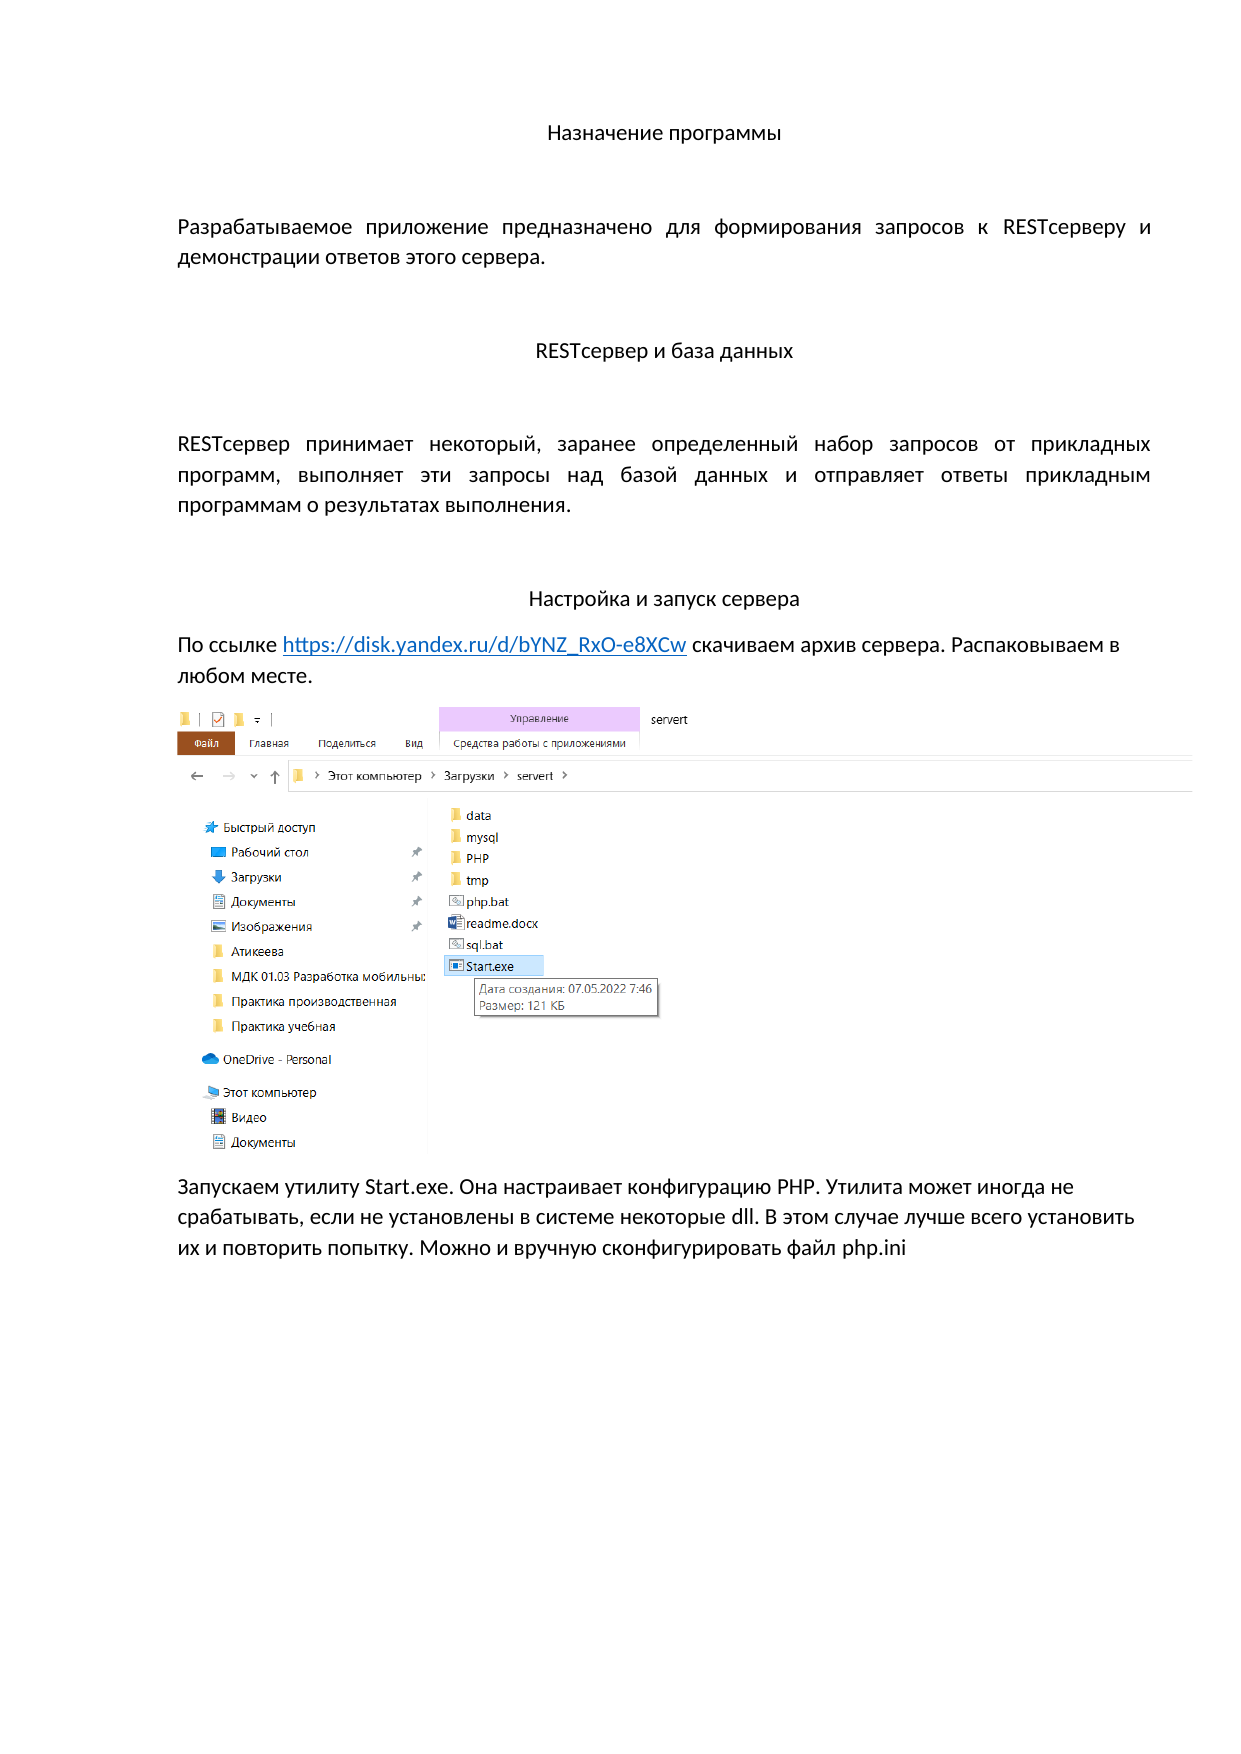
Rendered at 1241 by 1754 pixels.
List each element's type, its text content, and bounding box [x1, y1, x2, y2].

text RESTсервер принимает некоторый, заранее определенный набор запросов от прикладных программ, выполняет эти запросы над базой данных и отправляет ответы прикладным программам о результатах выполнения. [177, 429, 1152, 518]
text По ссылке https://disk.yandex.ru/d/bYNZ_RxO-e8XCw скачиваем архив сервера. Распаковываем в любом месте. [177, 631, 1152, 689]
text RESTсервер и база данных [177, 336, 1152, 364]
text Настройка и запуск сервера [177, 584, 1152, 612]
text Разрабатываемое приложение предназначено для формирования запросов к RESTсерверу и демонстрации ответов этого сервера. [177, 212, 1152, 270]
text Назначение программы [177, 118, 1152, 146]
picture [177, 707, 1193, 1154]
text Запускаем утилиту Start.exe. Она настраивает конфигурацию PHP. Утилита может иногда не срабатывать, если не установлены в системе некоторые dll. В этом случае лучше всего установить их и повторить попытку. Можно и вручную сконфигурировать файл php.ini [177, 1172, 1152, 1261]
